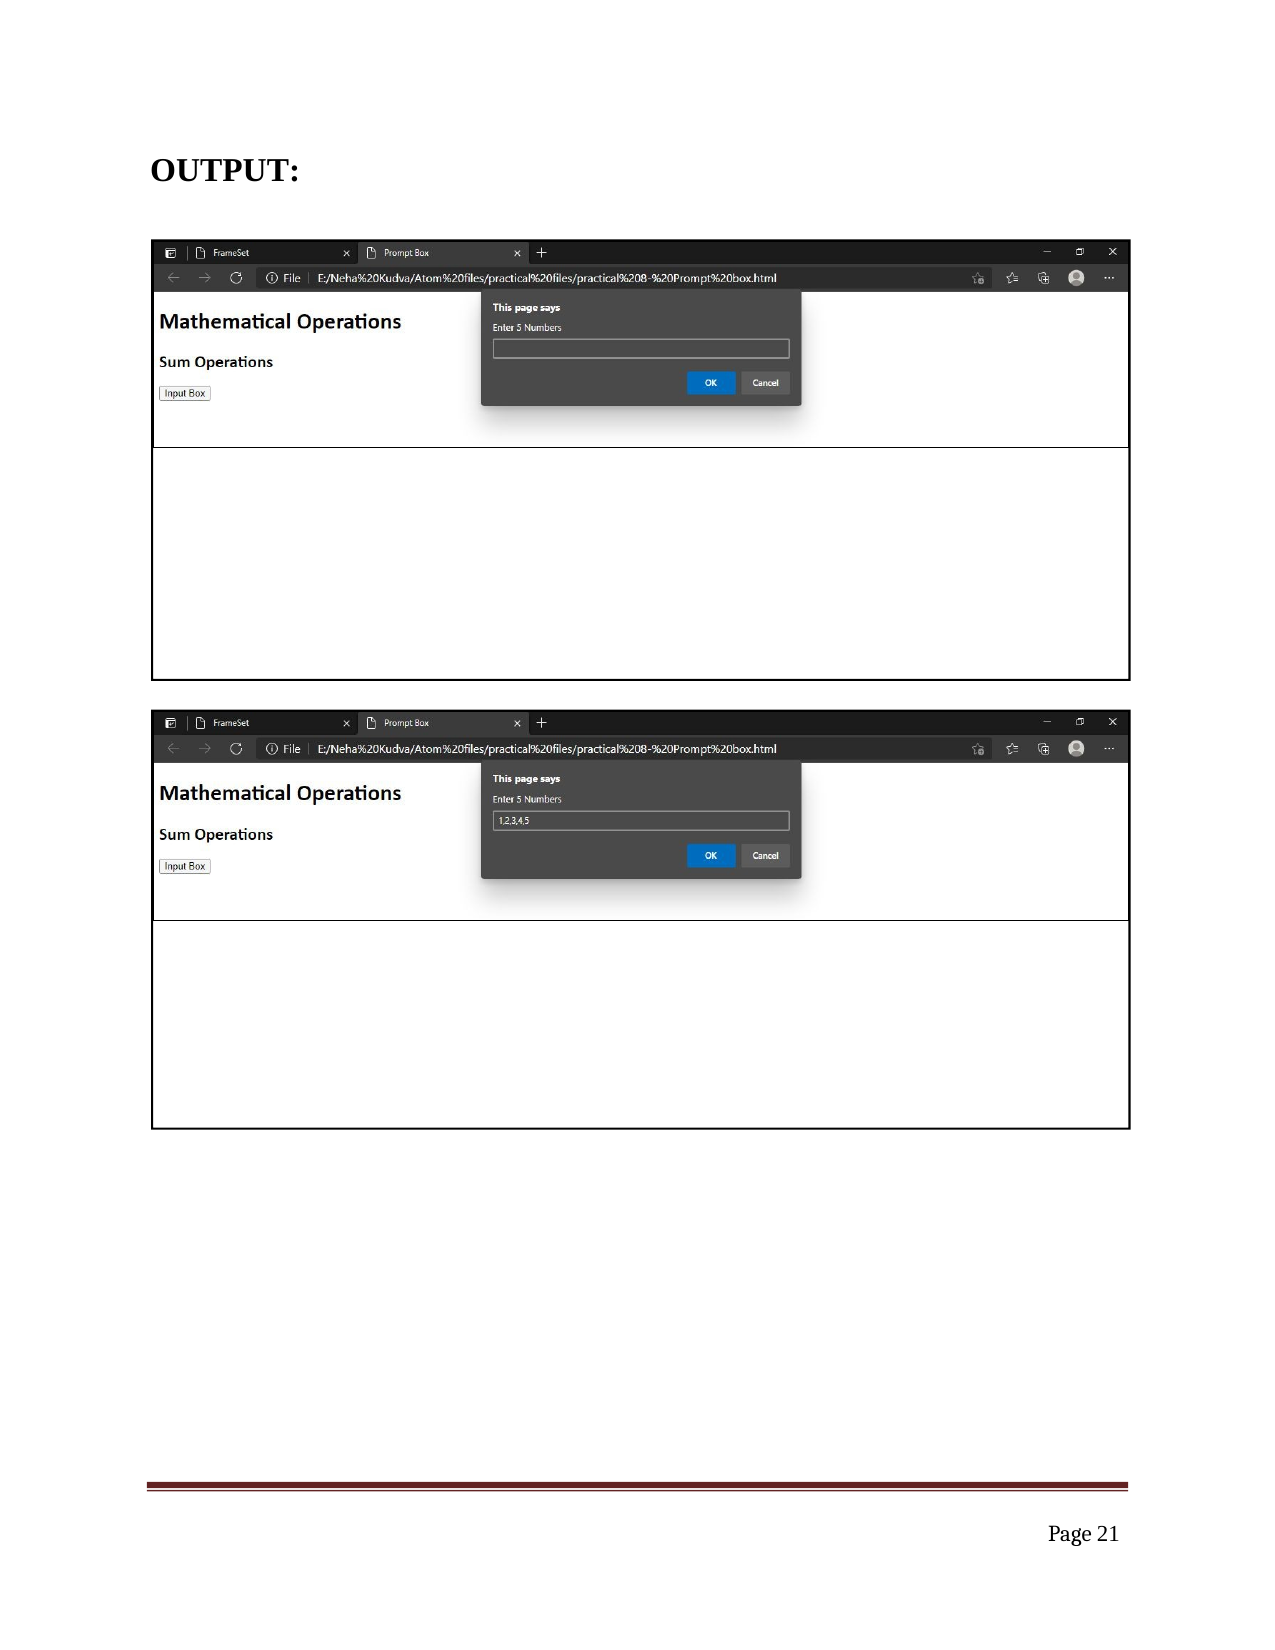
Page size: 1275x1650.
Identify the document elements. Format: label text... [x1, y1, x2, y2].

text OUTPUT: [150, 150, 1142, 188]
picture [154, 242, 1128, 447]
picture [154, 712, 1128, 920]
